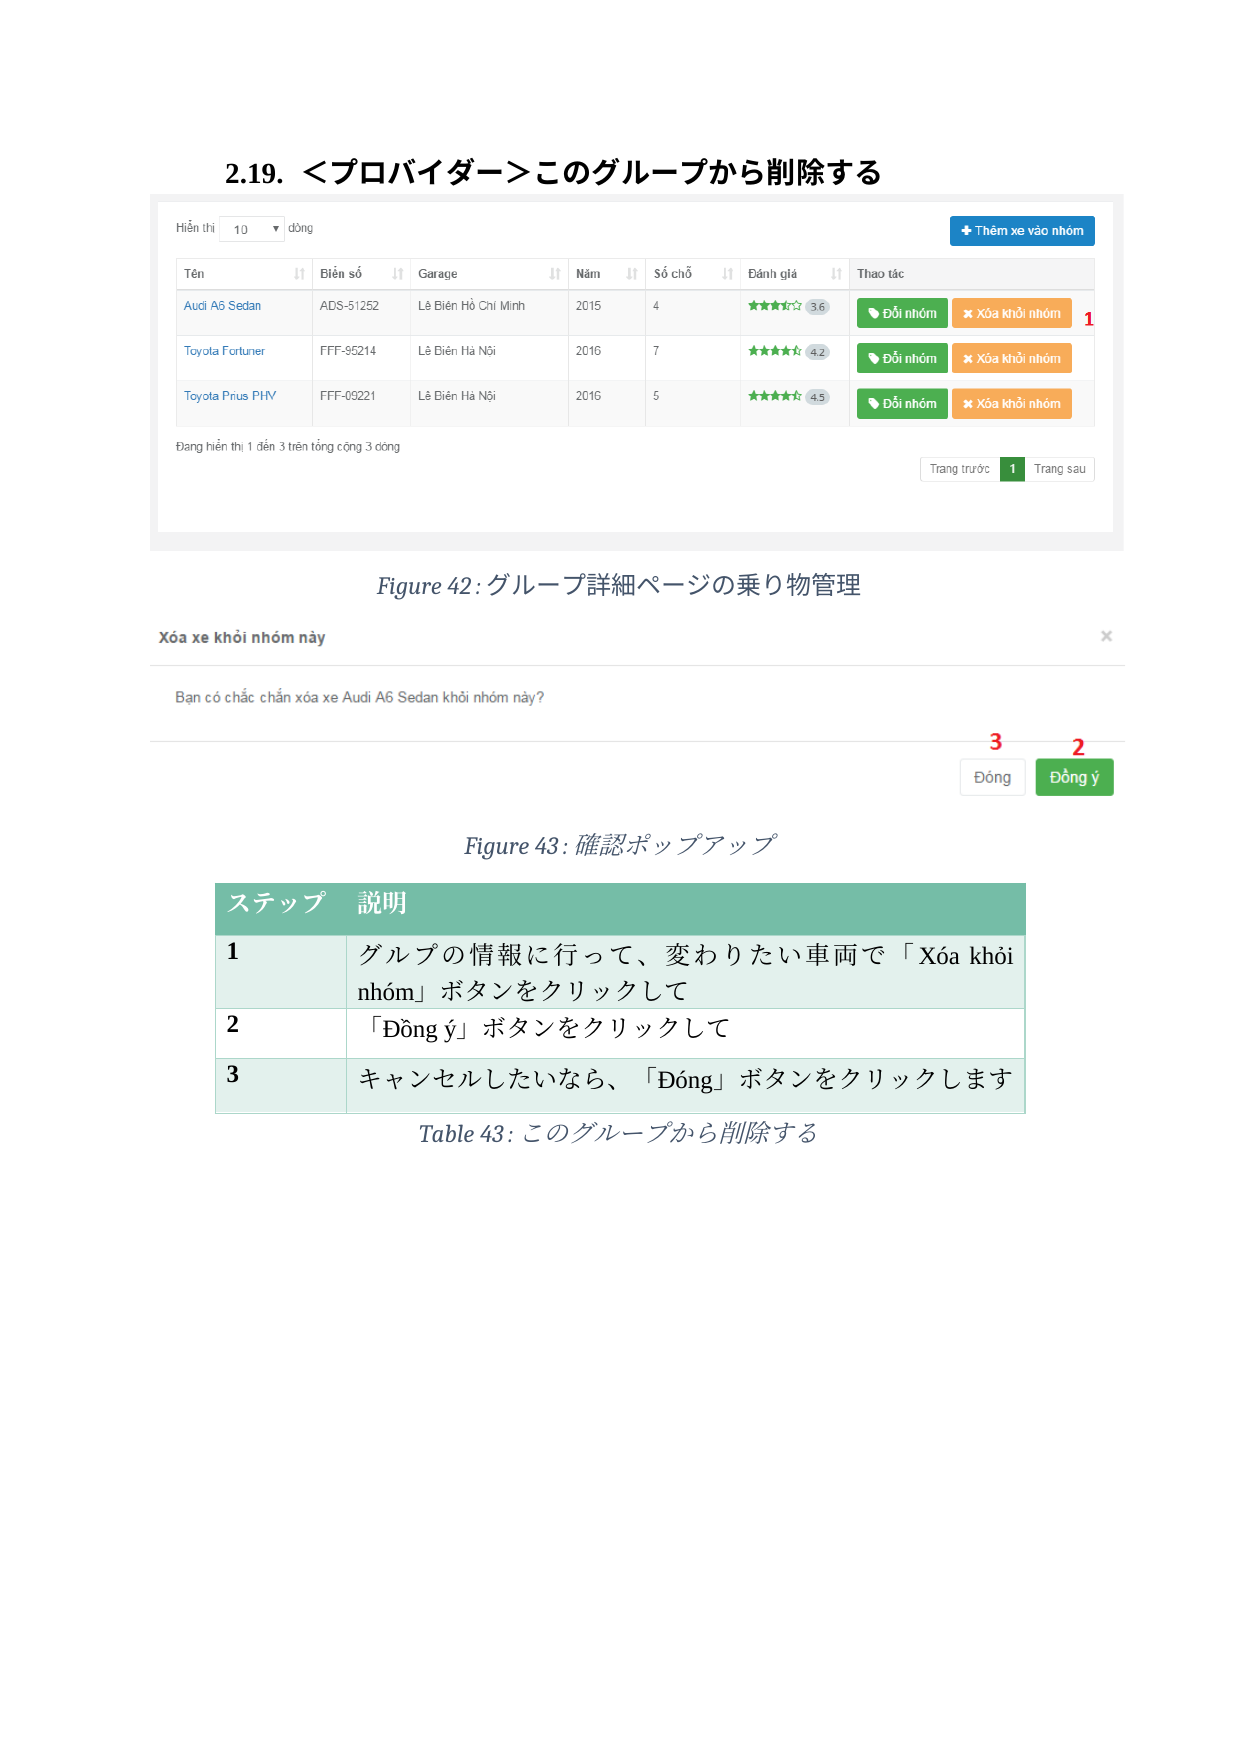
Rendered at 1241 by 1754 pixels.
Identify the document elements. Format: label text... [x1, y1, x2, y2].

table_cell 「Đồng ý」ボタンをクリックして [347, 1009, 1024, 1058]
table_cell 3 [216, 1059, 346, 1112]
picture [150, 194, 1124, 551]
picture [150, 621, 1125, 807]
table_cell 2 [216, 1009, 346, 1058]
text Figure 42 : グループ詳細ページの乗り物管理 [150, 570, 1090, 600]
table_header 説明 [347, 884, 1024, 935]
text Figure 43 : 確認ポップアップ [150, 826, 1090, 862]
text Table 43 : このグループから削除する [150, 1113, 1090, 1149]
subtitle ＜プロバイダー＞このグループから削除する [225, 150, 1090, 192]
table_cell 1 [216, 936, 346, 1008]
table_cell キャンセルしたいなら、「Đóng」ボタンをクリックします [347, 1059, 1024, 1112]
table_cell グルプの情報に行って、変わりたい車両で「Xóa khỏi nhóm」ボタンをクリックして [347, 936, 1024, 1008]
table_header ステップ [216, 884, 346, 935]
